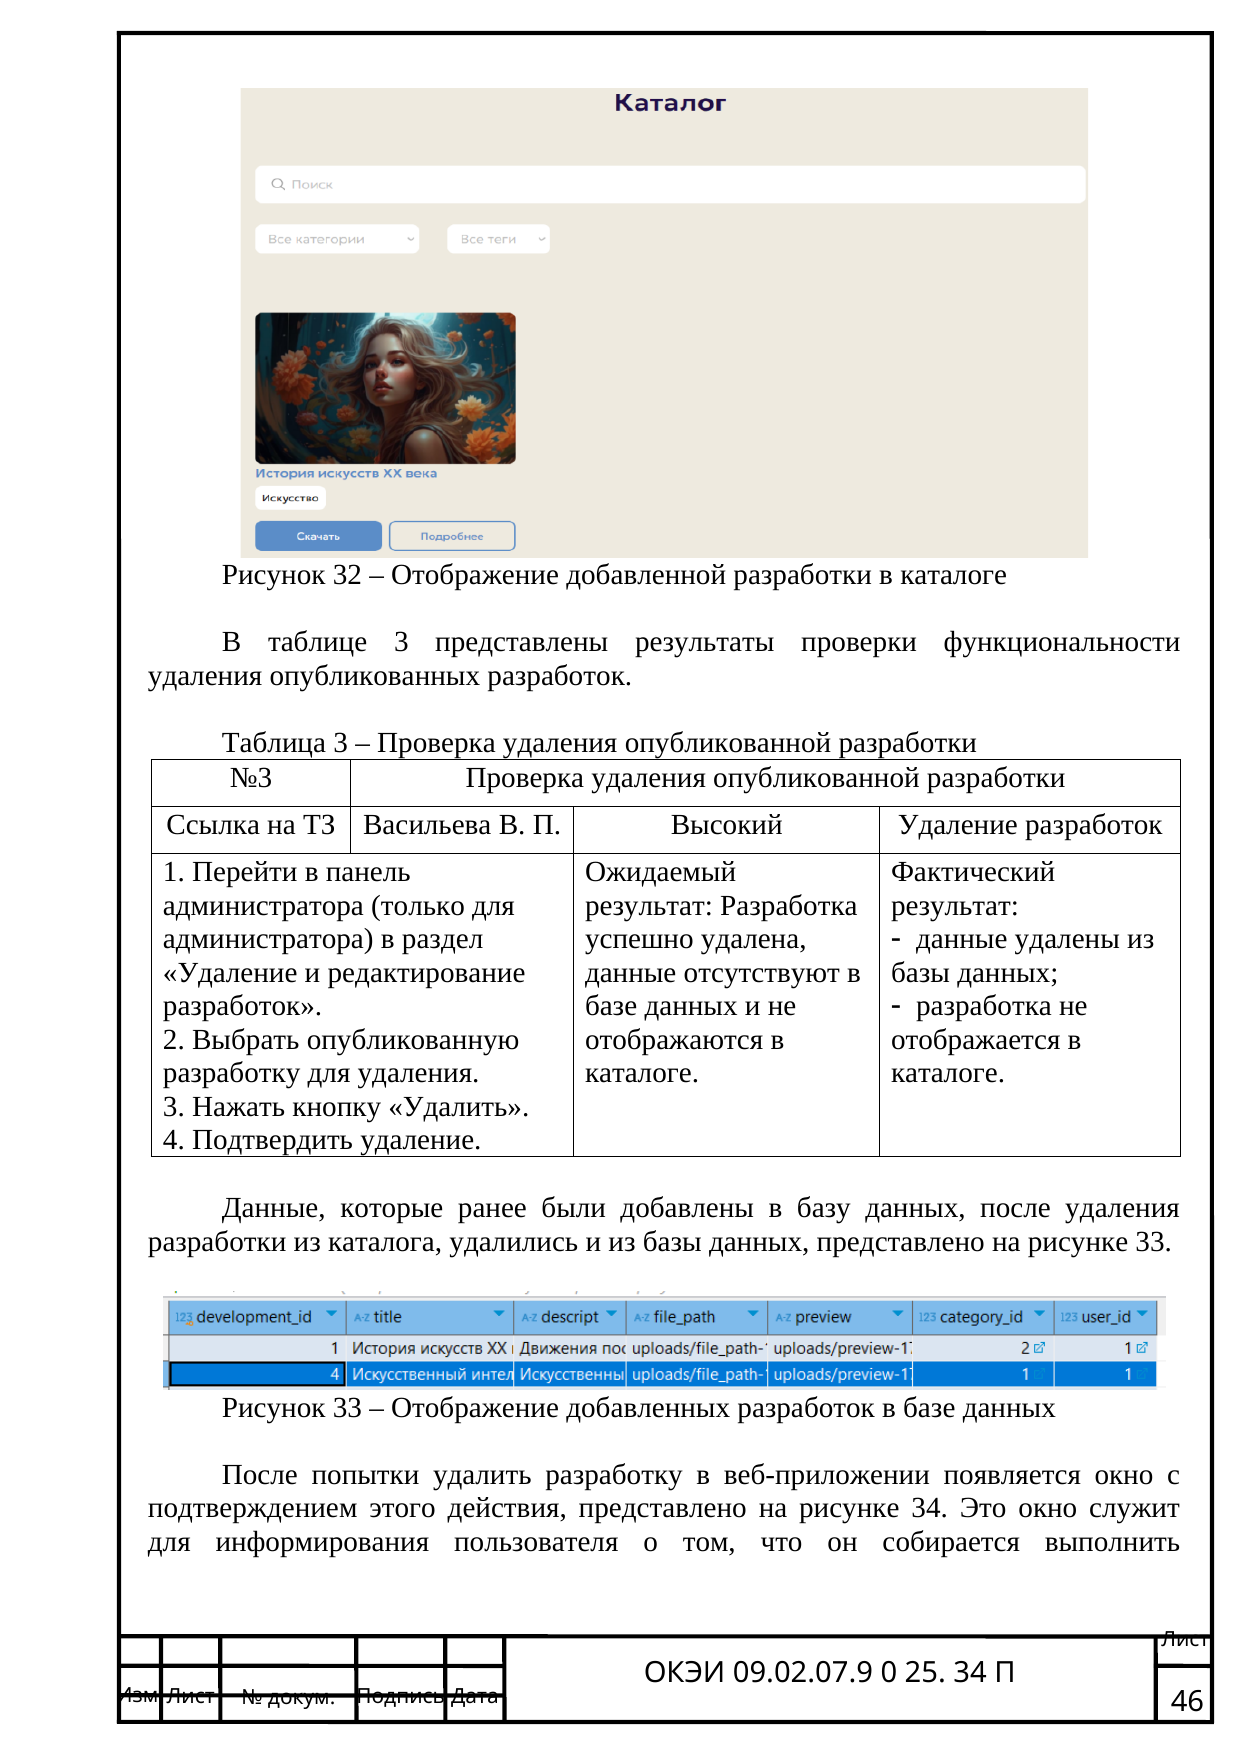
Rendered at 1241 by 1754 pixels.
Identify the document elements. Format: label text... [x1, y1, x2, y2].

text Рисунок 32 ‒ Отображение добавленной разработки в каталоге [148, 557, 1181, 591]
table_cell Фактический результат: данные удалены из базы данных; разработка не отображается в каталоге. [880, 854, 1180, 1156]
table_cell Ожидаемый результат: Разработка успешно удалена, данные отсутствуют в базе данных и не отображаются в каталоге. [574, 854, 879, 1156]
table_cell Перейти в панель администратора (только для администратора) в раздел «Удаление и редактирование разработок». Выбрать опубликованную разработку для удаления. Нажать кнопку «Удалить». Подтвердить удаление. [152, 854, 573, 1156]
picture [240, 88, 1089, 558]
table_cell Васильева В. П. [351, 807, 573, 853]
table_cell Удаление разработок [880, 807, 1180, 853]
text Рисунок 33 ‒ Отображение добавленных разработок в базе данных [148, 1390, 1181, 1423]
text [148, 1457, 1181, 1557]
table_header Проверка удаления опубликованной разработки [351, 760, 1180, 806]
table_cell Высокий [574, 807, 879, 853]
text В таблице 3 представлены результаты проверки функциональности удаления опубликованных разработок. [148, 624, 1181, 692]
text Таблица 3 – Проверка удаления опубликованной разработки [148, 725, 1181, 759]
text Данные, которые ранее были добавлены в базу данных, после удаления разработки из каталога, удалились и из базы данных, представлено на рисунке 33. [148, 1191, 1181, 1258]
picture [163, 1291, 1166, 1390]
table_cell Ссылка на ТЗ [152, 807, 350, 853]
table_header №3 [152, 760, 350, 806]
